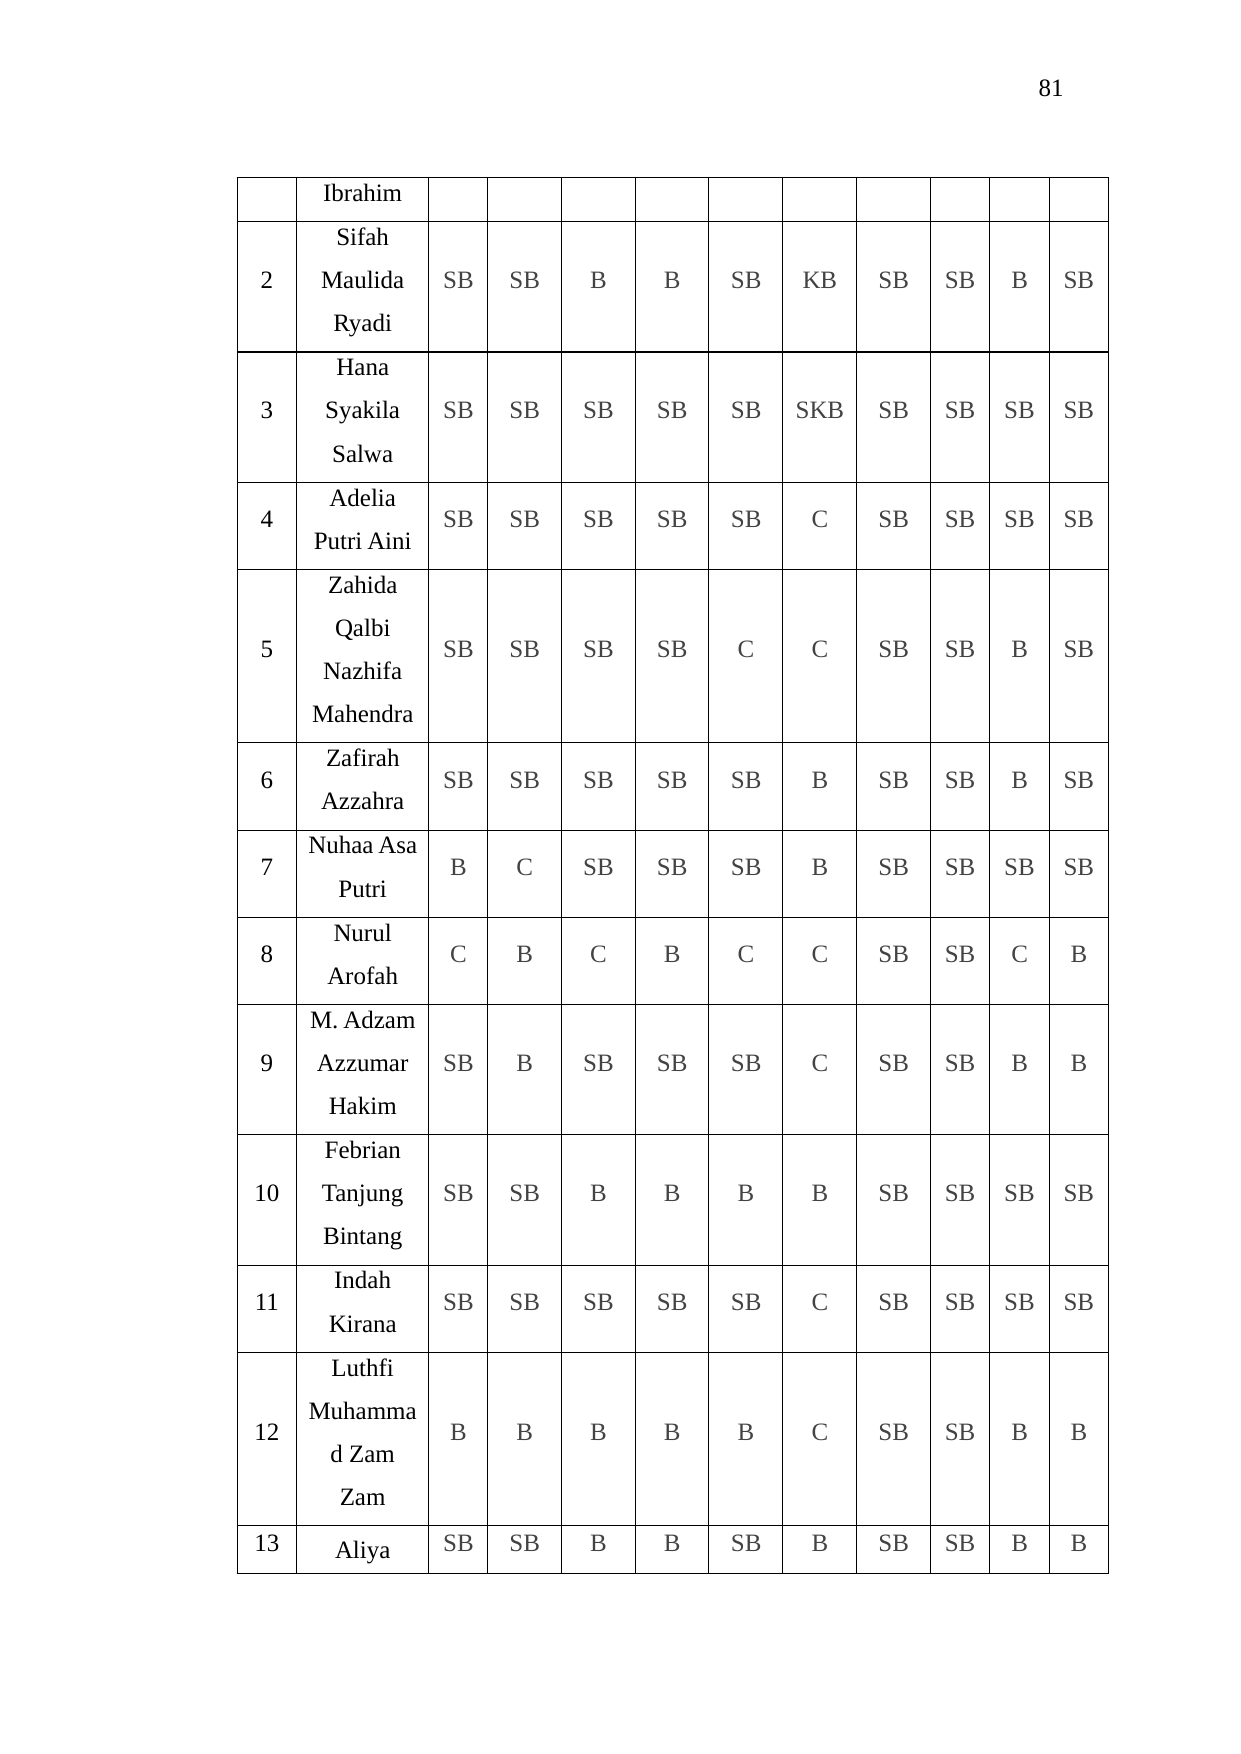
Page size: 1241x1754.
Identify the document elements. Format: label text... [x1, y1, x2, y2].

table_cell SB [1050, 743, 1108, 829]
table_cell SB [990, 1135, 1049, 1264]
table_cell SB [429, 743, 487, 829]
table_cell SB [709, 1526, 782, 1573]
table_cell SB [931, 1266, 989, 1352]
table_cell SB [429, 1005, 487, 1134]
table_cell B [990, 222, 1049, 351]
table_cell SB [931, 353, 989, 482]
table_cell SB [562, 178, 635, 221]
table_cell B [1050, 1353, 1108, 1525]
table_cell B [1050, 1526, 1108, 1573]
table_cell SB [429, 353, 487, 482]
table_cell C [488, 831, 561, 917]
table_cell SB [990, 831, 1049, 917]
table_cell Febrian Tanjung Bintang [297, 1135, 428, 1264]
table_cell SB [990, 483, 1049, 569]
table_cell C [429, 918, 487, 1004]
table_cell 12 [238, 1353, 296, 1525]
table_cell 9 [238, 1005, 296, 1134]
table_cell B [636, 1526, 708, 1573]
table_cell SB [562, 1266, 635, 1352]
table_cell C [709, 918, 782, 1004]
table_cell B [429, 1353, 487, 1525]
table_cell B [488, 1005, 561, 1134]
table_cell SB [562, 743, 635, 829]
table_cell SB [429, 570, 487, 742]
table_cell B [562, 222, 635, 351]
table_cell SB [1050, 353, 1108, 482]
table_cell C [783, 1353, 856, 1525]
table_cell SB [488, 1266, 561, 1352]
table_cell SB [488, 1526, 561, 1573]
table_cell B [990, 743, 1049, 829]
table_cell SB [1050, 831, 1108, 917]
table_cell SB [857, 483, 930, 569]
table_cell SB [857, 831, 930, 917]
table_cell B [709, 1353, 782, 1525]
table_cell B [488, 918, 561, 1004]
table_cell SB [931, 1005, 989, 1134]
table_cell SB [931, 743, 989, 829]
table_cell SB [636, 178, 708, 221]
table_cell Hana Syakila Salwa [297, 353, 428, 482]
table_cell C [709, 570, 782, 742]
table_cell SB [857, 1526, 930, 1573]
table_cell SB [636, 831, 708, 917]
table_cell SB [709, 483, 782, 569]
table_cell SB [1050, 1266, 1108, 1352]
table_cell SB [931, 918, 989, 1004]
table_cell SB [857, 1135, 930, 1264]
table_cell SB [636, 570, 708, 742]
table_cell B [636, 918, 708, 1004]
table_cell SB [562, 353, 635, 482]
table_cell SB [709, 178, 782, 221]
table_cell SB [931, 1135, 989, 1264]
table_cell B [1050, 1005, 1108, 1134]
table_cell SB [931, 178, 989, 221]
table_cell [297, 178, 428, 221]
table_cell Luthfi Muhammad Zam Zam [297, 1353, 428, 1525]
table_cell SB [636, 483, 708, 569]
table_cell SB [429, 1526, 487, 1573]
table_cell SB [709, 831, 782, 917]
table_cell SB [636, 1266, 708, 1352]
table_cell B [783, 1526, 856, 1573]
table_cell B [783, 831, 856, 917]
table_cell SB [429, 222, 487, 351]
table_cell C [783, 570, 856, 742]
table_cell Zahida Qalbi Nazhifa Mahendra [297, 570, 428, 742]
table_cell SB [857, 353, 930, 482]
table_cell SB [857, 1005, 930, 1134]
table_cell C [783, 178, 856, 221]
table_cell SB [488, 222, 561, 351]
table_cell C [783, 1005, 856, 1134]
table_cell SB [709, 1005, 782, 1134]
table_cell SB [931, 222, 989, 351]
table_cell B [783, 1135, 856, 1264]
table_cell SB [562, 1005, 635, 1134]
table_cell 11 [238, 1266, 296, 1352]
table_cell C [783, 1266, 856, 1352]
table_cell SB [990, 1266, 1049, 1352]
table_cell C [783, 483, 856, 569]
table_cell 3 [238, 353, 296, 482]
table_cell SB [1050, 178, 1108, 221]
table_cell B [990, 1005, 1049, 1134]
table_cell 8 [238, 918, 296, 1004]
table_cell B [636, 1135, 708, 1264]
table_cell SB [429, 483, 487, 569]
table_cell B [990, 1353, 1049, 1525]
table_cell SB [1050, 570, 1108, 742]
table_cell SB [931, 483, 989, 569]
table_cell B [562, 1135, 635, 1264]
table_cell B [636, 222, 708, 351]
table_cell SB [931, 831, 989, 917]
table_cell SB [488, 1135, 561, 1264]
table_cell KB [783, 222, 856, 351]
table_cell Sifah Maulida Ryadi [297, 222, 428, 351]
table_cell SB [931, 570, 989, 742]
table_cell SB [709, 1266, 782, 1352]
table_cell Zafirah Azzahra [297, 743, 428, 829]
table_cell SB [562, 570, 635, 742]
table_cell SB [429, 1135, 487, 1264]
table_cell 6 [238, 743, 296, 829]
table_cell SB [709, 743, 782, 829]
table_cell B [709, 1135, 782, 1264]
table_cell 5 [238, 570, 296, 742]
table_cell SB [1050, 483, 1108, 569]
table_cell B [990, 1526, 1049, 1573]
table_cell Aliya Rahma Aulia [297, 1526, 428, 1573]
table_cell SB [857, 1353, 930, 1525]
table_cell SB [488, 353, 561, 482]
table_cell Nurul Arofah [297, 918, 428, 1004]
table_cell C [990, 918, 1049, 1004]
table_cell SB [931, 1353, 989, 1525]
table_cell SB [562, 831, 635, 917]
table_cell SB [857, 918, 930, 1004]
table_cell Indah Kirana [297, 1266, 428, 1352]
table_cell SB [636, 353, 708, 482]
table_cell SB [488, 743, 561, 829]
table_cell SB [709, 353, 782, 482]
table_cell SB [562, 483, 635, 569]
table_cell SB [709, 222, 782, 351]
table_cell SB [1050, 1135, 1108, 1264]
table_cell SB [488, 570, 561, 742]
table_cell SB [857, 1266, 930, 1352]
table_cell SKB [783, 353, 856, 482]
table_cell SB [429, 1266, 487, 1352]
table_cell B [1050, 918, 1108, 1004]
table_cell SB [636, 1005, 708, 1134]
table_cell B [990, 178, 1049, 221]
table_cell B [562, 1526, 635, 1573]
table_cell 10 [238, 1135, 296, 1264]
table_cell B [990, 570, 1049, 742]
table_cell B [857, 178, 930, 221]
table_cell SB [429, 178, 487, 221]
table_cell M. Adzam Azzumar Hakim [297, 1005, 428, 1134]
table_cell SB [636, 743, 708, 829]
table_cell SB [1050, 222, 1108, 351]
table_cell 4 [238, 483, 296, 569]
table_cell B [488, 1353, 561, 1525]
table_cell B [562, 1353, 635, 1525]
table_cell Nuhaa Asa Putri [297, 831, 428, 917]
table_cell B [783, 743, 856, 829]
table_cell 7 [238, 831, 296, 917]
table_cell SB [857, 222, 930, 351]
table_cell 1 [238, 178, 296, 221]
table_cell SB [931, 1526, 989, 1573]
table_cell SB [990, 353, 1049, 482]
table_cell SB [488, 483, 561, 569]
table_cell SB [857, 743, 930, 829]
table_cell C [783, 918, 856, 1004]
table_cell Adelia Putri Aini [297, 483, 428, 569]
table_cell 13 [238, 1526, 296, 1573]
table_cell SB [488, 178, 561, 221]
table_cell SB [857, 570, 930, 742]
table_cell C [562, 918, 635, 1004]
table_cell B [429, 831, 487, 917]
table_cell B [636, 1353, 708, 1525]
table_cell 2 [238, 222, 296, 351]
